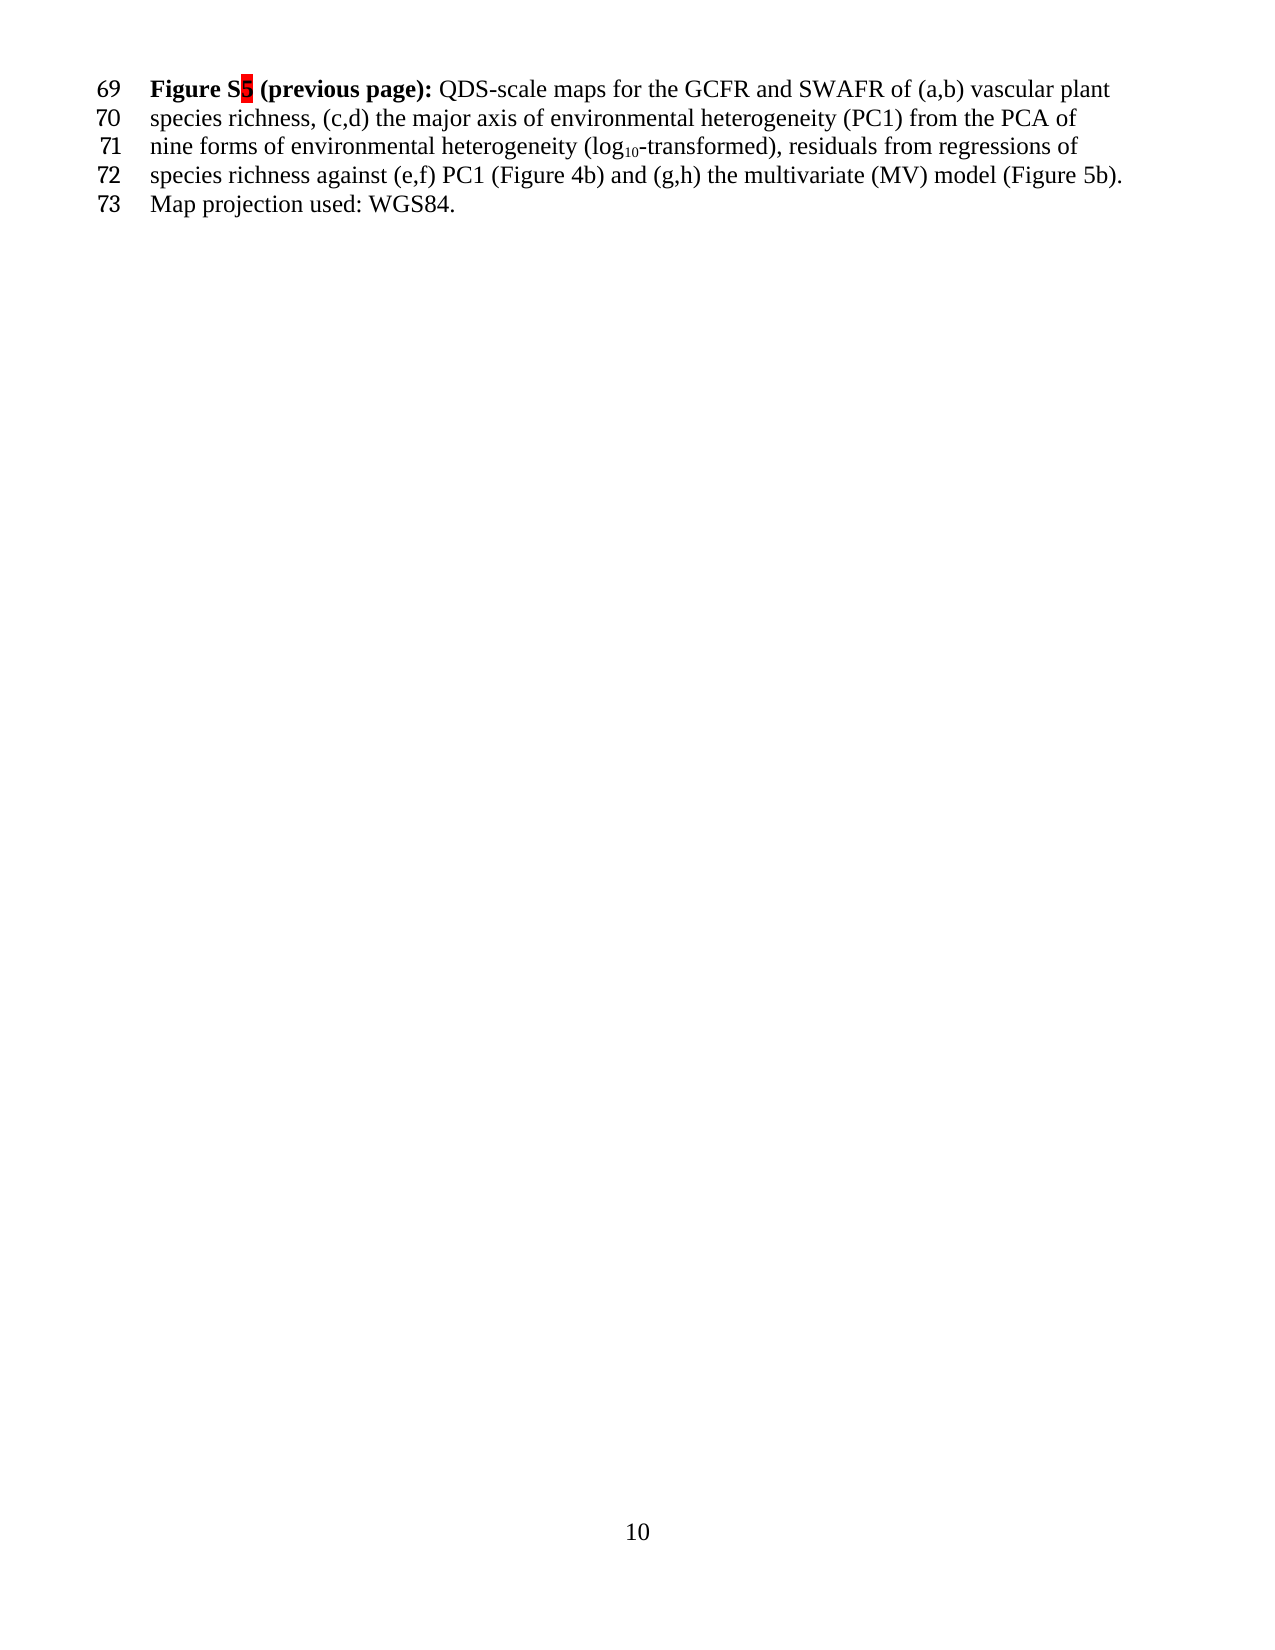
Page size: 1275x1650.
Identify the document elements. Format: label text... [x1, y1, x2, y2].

text Figure S5 (previous page): QDS-scale maps for the GCFR and SWAFR of (a,b) vascular plant species richness, (c,d) the major axis of environmental heterogeneity (PC1) from the PCA of nine forms of environmental heterogeneity (log10-transformed), residuals from regressions of species richness against (e,f) PC1 (Figure 4b) and (g,h) the multivariate (MV) model (Figure 5b). Map projection used: WGS84. [150, 74, 1125, 218]
